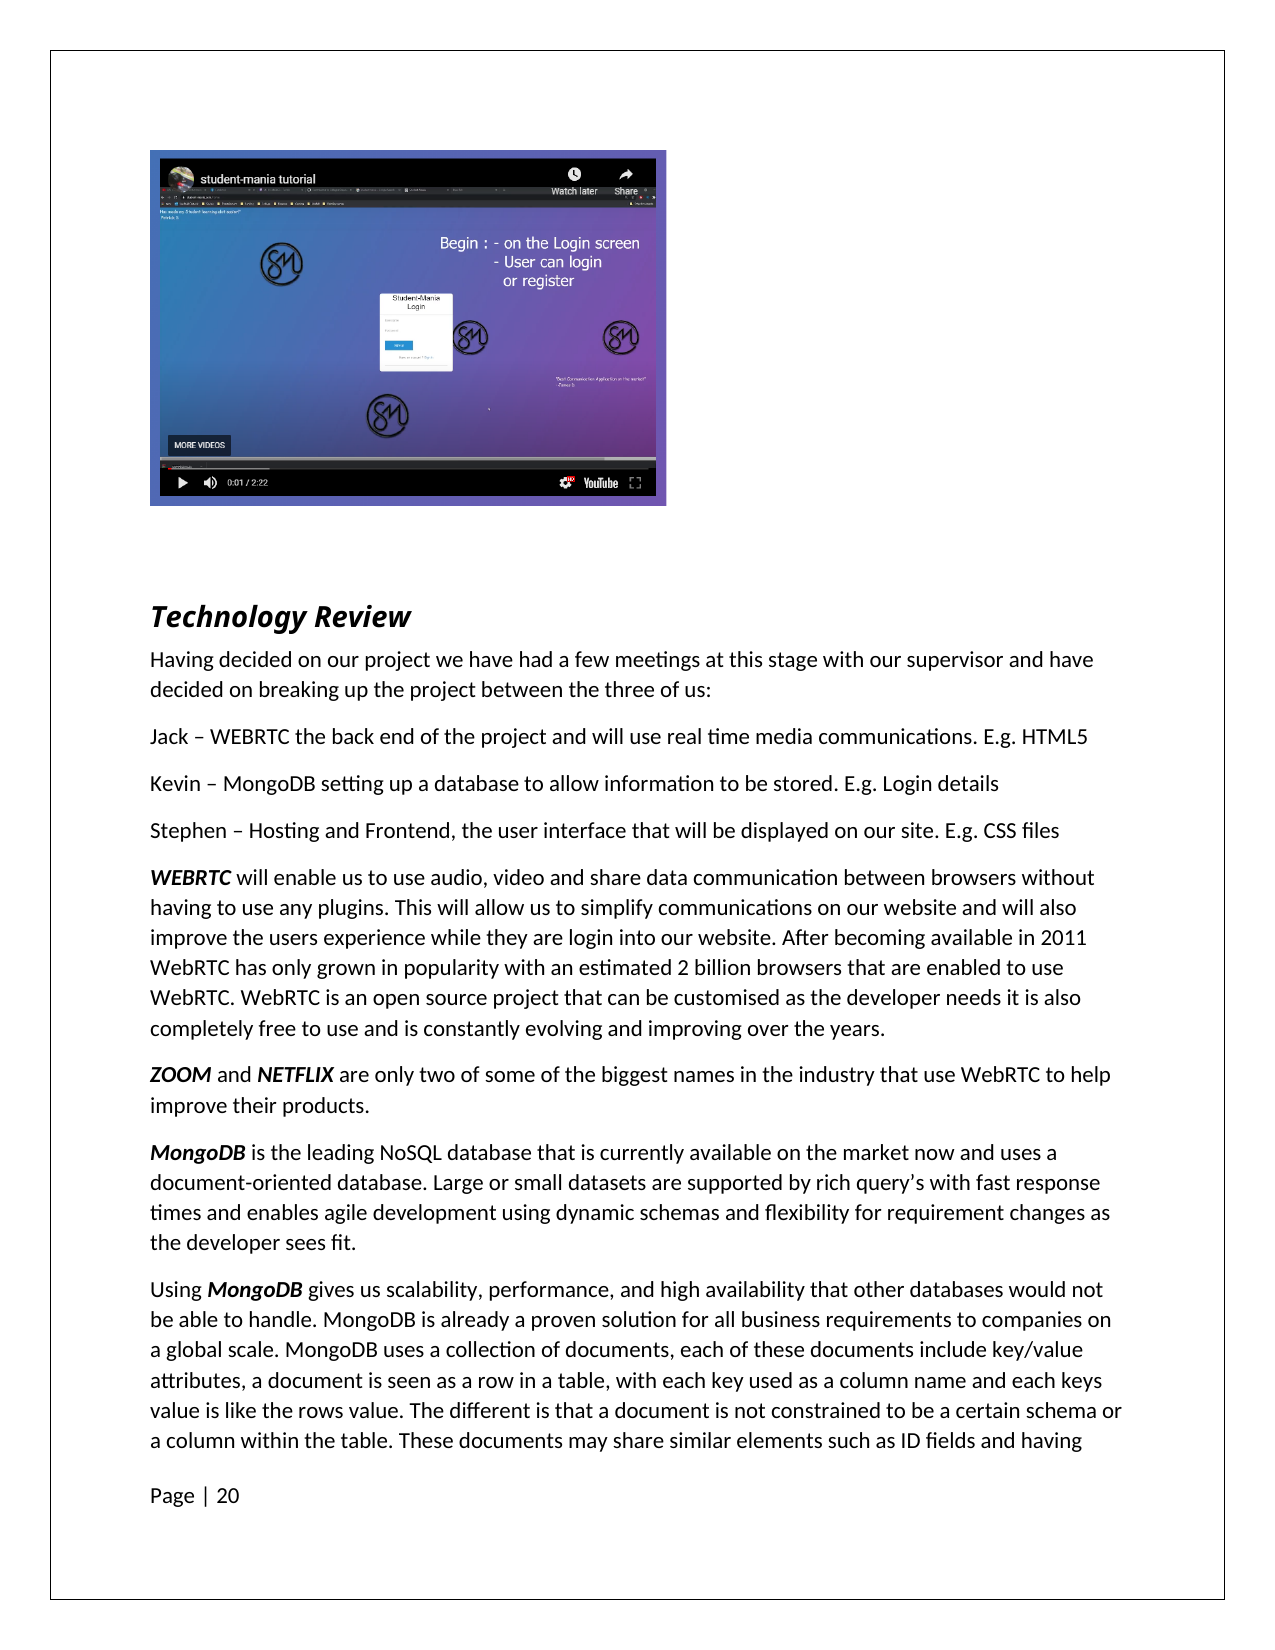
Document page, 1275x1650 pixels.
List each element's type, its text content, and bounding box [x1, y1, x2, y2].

text Having decided on our project we have had a few meetings at this stage with our supervisor and have decided on breaking up the project between the three of us: [150, 645, 1125, 703]
subtitle Technology Review [150, 596, 1125, 636]
picture [150, 150, 667, 506]
text MongoDB is the leading NoSQL database that is currently available on the market now and uses a document-oriented database. Large or small datasets are supported by rich query’s with fast response times and enables agile development using dynamic schemas and flexibility for requirement changes as the developer sees fit. [150, 1138, 1125, 1256]
text WEBRTC will enable us to use audio, video and share data communication between browsers without having to use any plugins. This will allow us to simplify communications on our website and will also improve the users experience while they are login into our website. After becoming available in 2011 WebRTC has only grown in popularity with an estimated 2 billion browsers that are enabled to use WebRTC. WebRTC is an open source project that can be customised as the developer needs it is also completely free to use and is constantly evolving and improving over the years. [150, 863, 1125, 1042]
text Stephen – Hosting and Frontend, the user interface that will be displayed on our site. E.g. CSS files [150, 816, 1125, 844]
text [150, 1275, 1125, 1454]
text Kevin – MongoDB setting up a database to allow information to be stored. E.g. Login details [150, 769, 1125, 797]
text ZOOM and NETFLIX are only two of some of the biggest names in the industry that use WebRTC to help improve their products. [150, 1061, 1125, 1119]
text Jack – WEBRTC the back end of the project and will use real time media communications. E.g. HTML5 [150, 722, 1125, 750]
